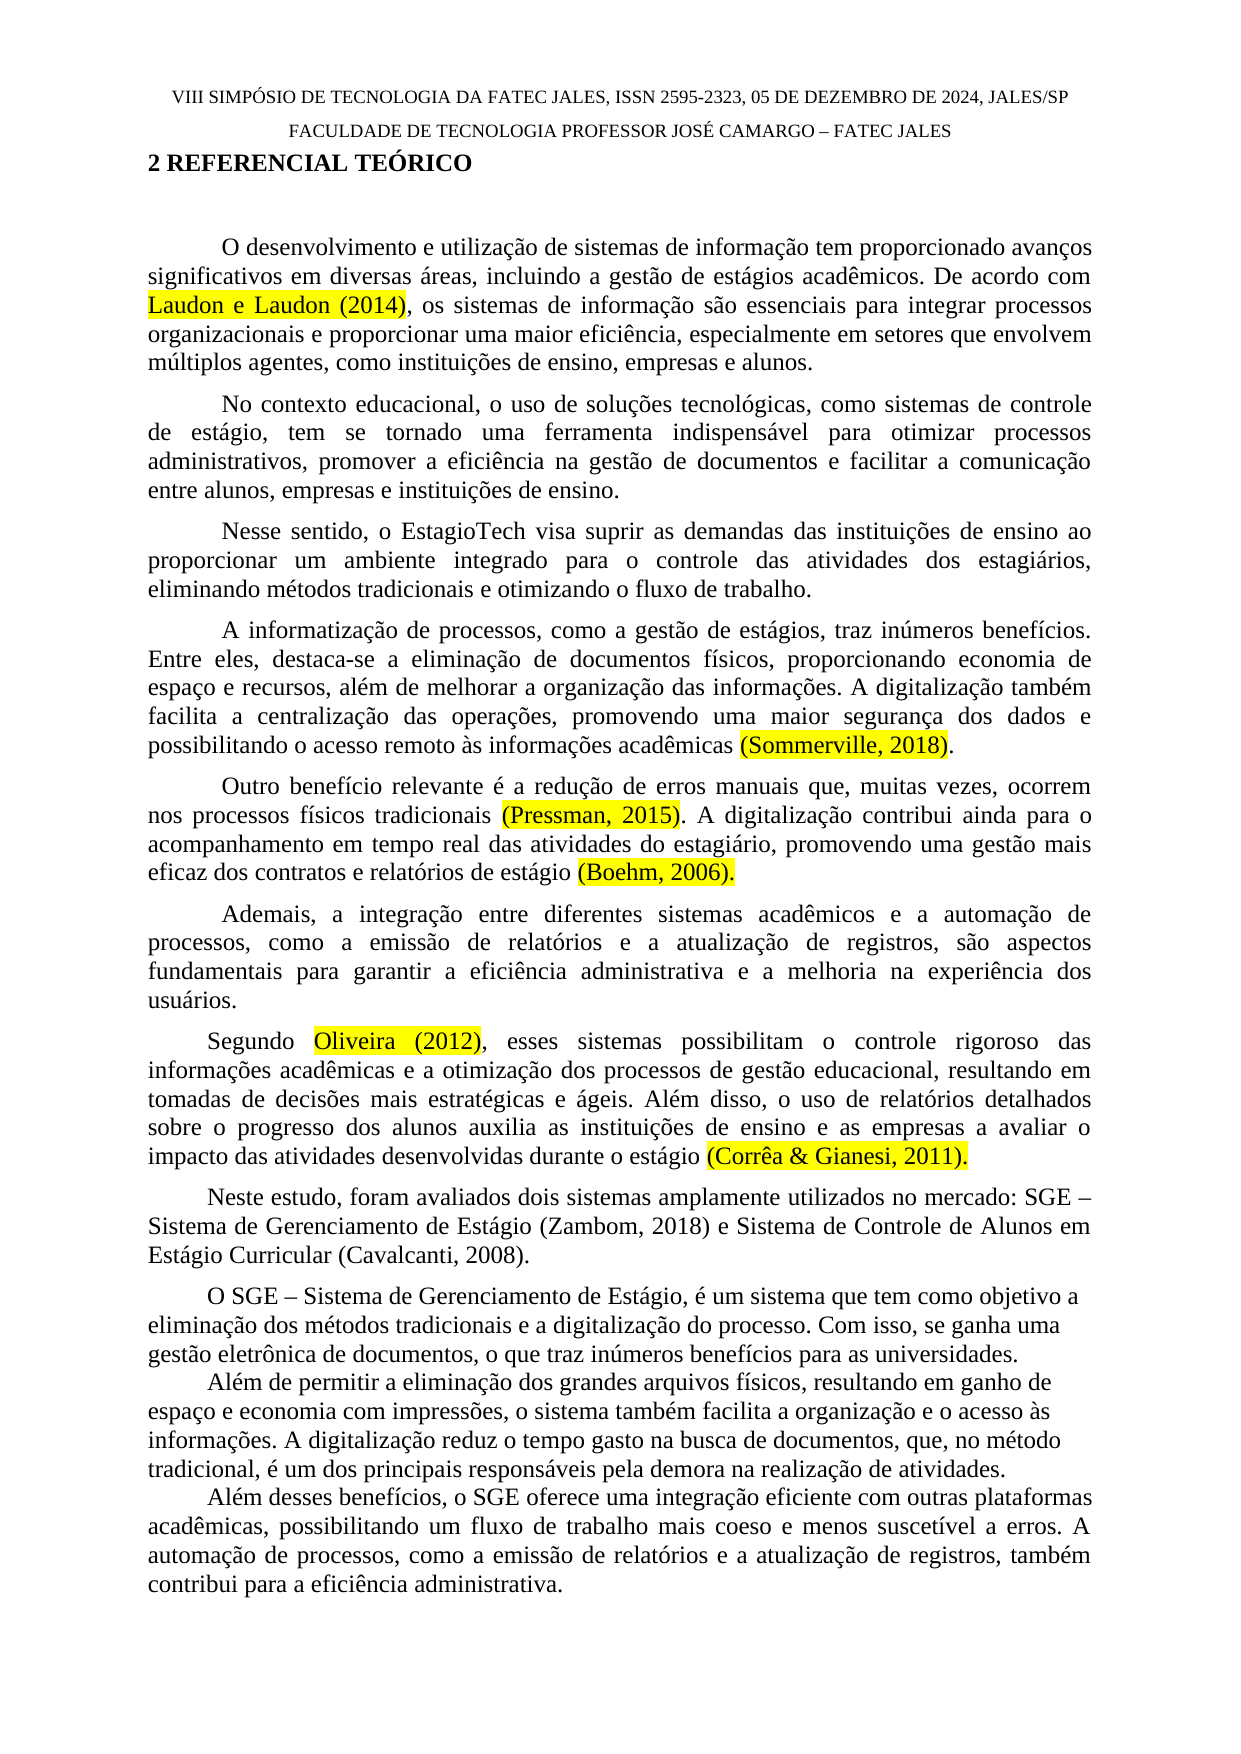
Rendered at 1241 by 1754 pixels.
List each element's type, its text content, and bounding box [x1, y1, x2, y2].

text Além de permitir a eliminação dos grandes arquivos físicos, resultando em ganho de espaço e economia com impressões, o sistema também facilita a organização e o acesso às informações. A digitalização reduz o tempo gasto na busca de documentos, que, no método tradicional, é um dos principais responsáveis pela demora na realização de atividades. [148, 1367, 1092, 1482]
text O desenvolvimento e utilização de sistemas de informação tem proporcionado avanços significativos em diversas áreas, incluindo a gestão de estágios acadêmicos. De acordo com Laudon e Laudon (2014), os sistemas de informação são essenciais para integrar processos organizacionais e proporcionar uma maior eficiência, especialmente em setores que envolvem múltiplos agentes, como instituições de ensino, empresas e alunos. [148, 232, 1092, 376]
text Segundo Oliveira (2012), esses sistemas possibilitam o controle rigoroso das informações acadêmicas e a otimização dos processos de gestão educacional, resultando em tomadas de decisões mais estratégicas e ágeis. Além disso, o uso de relatórios detalhados sobre o progresso dos alunos auxilia as instituições de ensino e as empresas a avaliar o impacto das atividades desenvolvidas durante o estágio (Corrêa & Gianesi, 2011). [148, 1026, 1092, 1170]
text A informatização de processos, como a gestão de estágios, traz inúmeros benefícios. Entre eles, destaca-se a eliminação de documentos físicos, proporcionando economia de espaço e recursos, além de melhorar a organização das informações. A digitalização também facilita a centralização das operações, promovendo uma maior segurança dos dados e possibilitando o acesso remoto às informações acadêmicas (Sommerville, 2018). [148, 615, 1092, 759]
text Outro benefício relevante é a redução de erros manuais que, muitas vezes, ocorrem nos processos físicos tradicionais (Pressman, 2015). A digitalização contribui ainda para o acompanhamento em tempo real das atividades do estagiário, promovendo uma gestão mais eficaz dos contratos e relatórios de estágio (Boehm, 2006). [148, 771, 1092, 886]
text Neste estudo, foram avaliados dois sistemas amplamente utilizados no mercado: SGE – Sistema de Gerenciamento de Estágio (Zambom, 2018) e Sistema de Controle de Alunos em Estágio Curricular (Cavalcanti, 2008). [148, 1182, 1092, 1269]
subtitle 2 REFERENCIAL TEÓRICO [148, 148, 1092, 176]
text Ademais, a integração entre diferentes sistemas acadêmicos e a automação de processos, como a emissão de relatórios e a atualização de registros, são aspectos fundamentais para garantir a eficiência administrativa e a melhoria na experiência dos usuários. [148, 899, 1092, 1014]
text Além desses benefícios, o SGE oferece uma integração eficiente com outras plataformas acadêmicas, possibilitando um fluxo de trabalho mais coeso e menos suscetível a erros. A automação de processos, como a emissão de relatórios e a atualização de registros, também contribui para a eficiência administrativa. [148, 1482, 1092, 1597]
text O SGE – Sistema de Gerenciamento de Estágio, é um sistema que tem como objetivo a eliminação dos métodos tradicionais e a digitalização do processo. Com isso, se ganha uma gestão eletrônica de documentos, o que traz inúmeros benefícios para as universidades. [148, 1281, 1092, 1367]
text Nesse sentido, o EstagioTech visa suprir as demandas das instituições de ensino ao proporcionar um ambiente integrado para o controle das atividades dos estagiários, eliminando métodos tradicionais e otimizando o fluxo de trabalho. [148, 516, 1092, 602]
text No contexto educacional, o uso de soluções tecnológicas, como sistemas de controle de estágio, tem se tornado uma ferramenta indispensável para otimizar processos administrativos, promover a eficiência na gestão de documentos e facilitar a comunicação entre alunos, empresas e instituições de ensino. [148, 389, 1092, 504]
